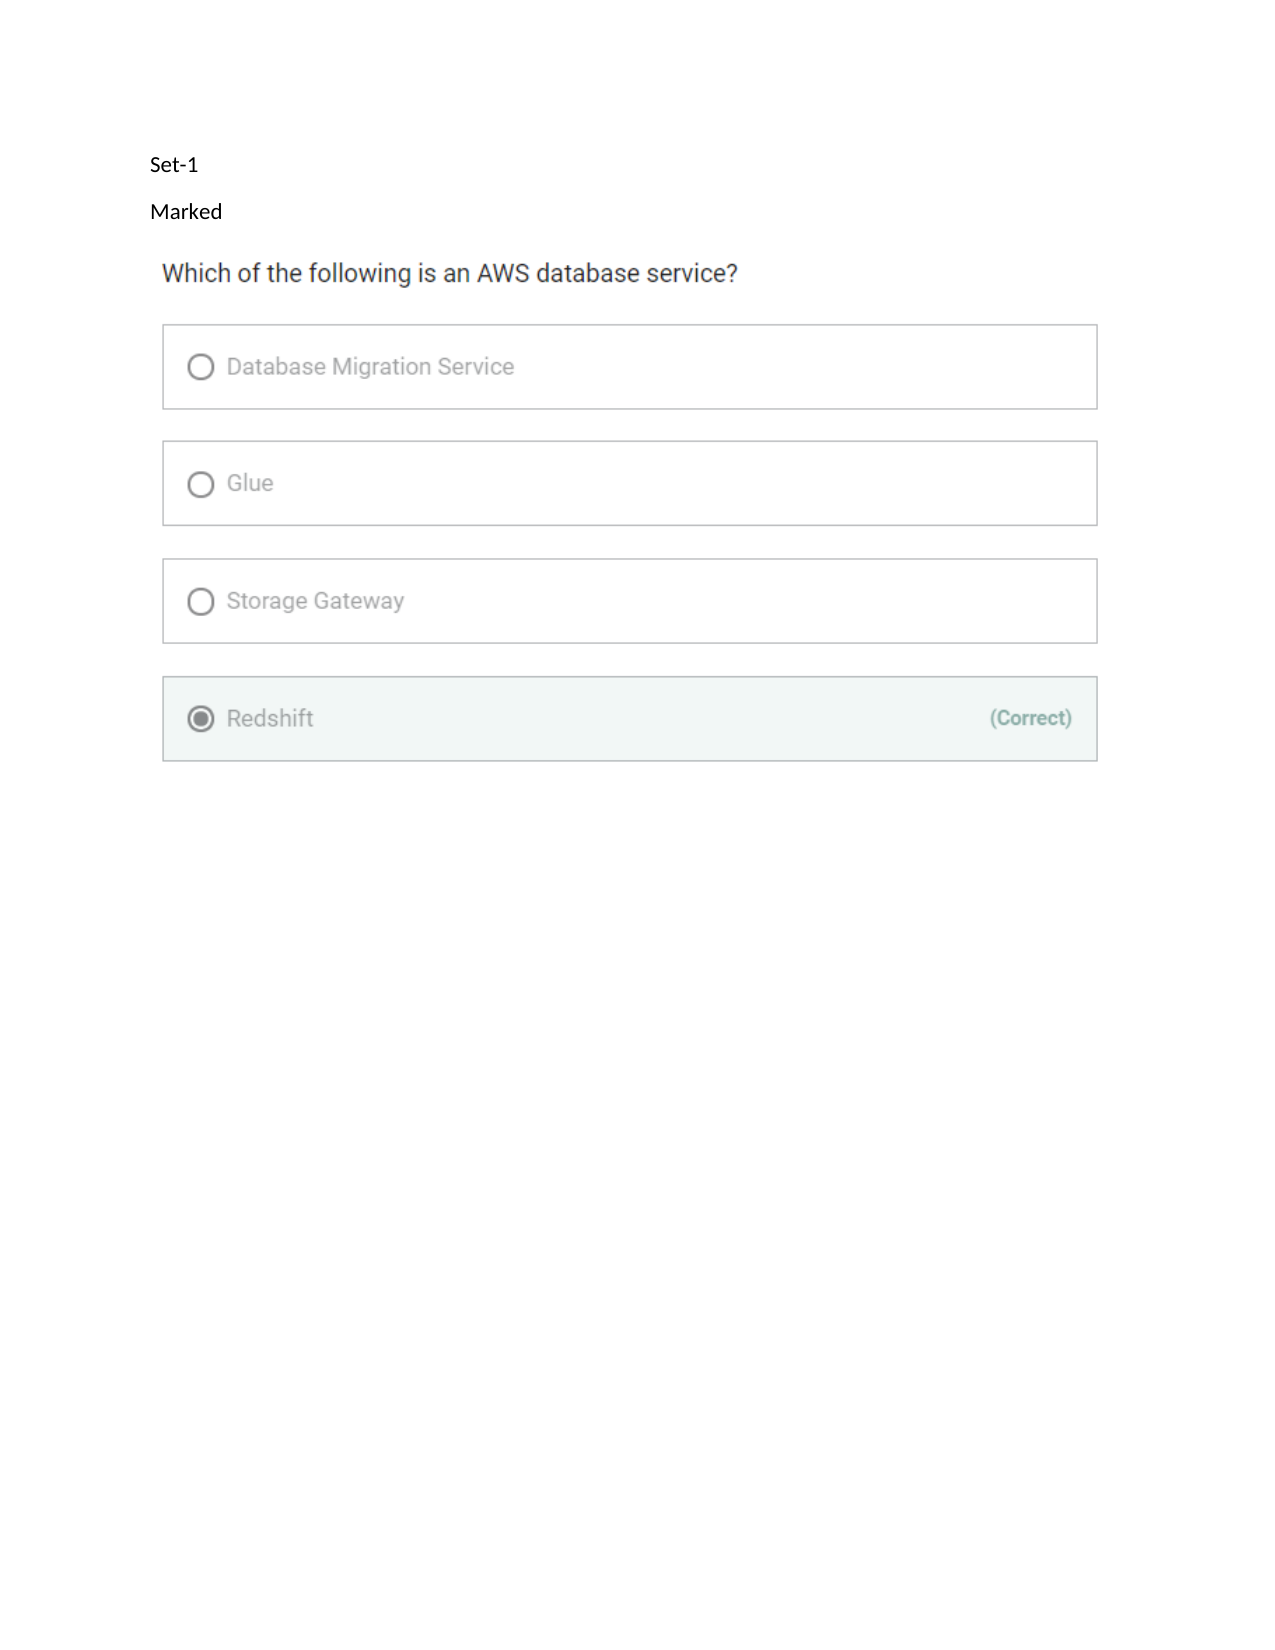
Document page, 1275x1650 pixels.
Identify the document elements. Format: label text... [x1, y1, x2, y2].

text Marked [150, 197, 1125, 225]
picture [150, 243, 1125, 773]
text Set-1 [150, 150, 1125, 178]
